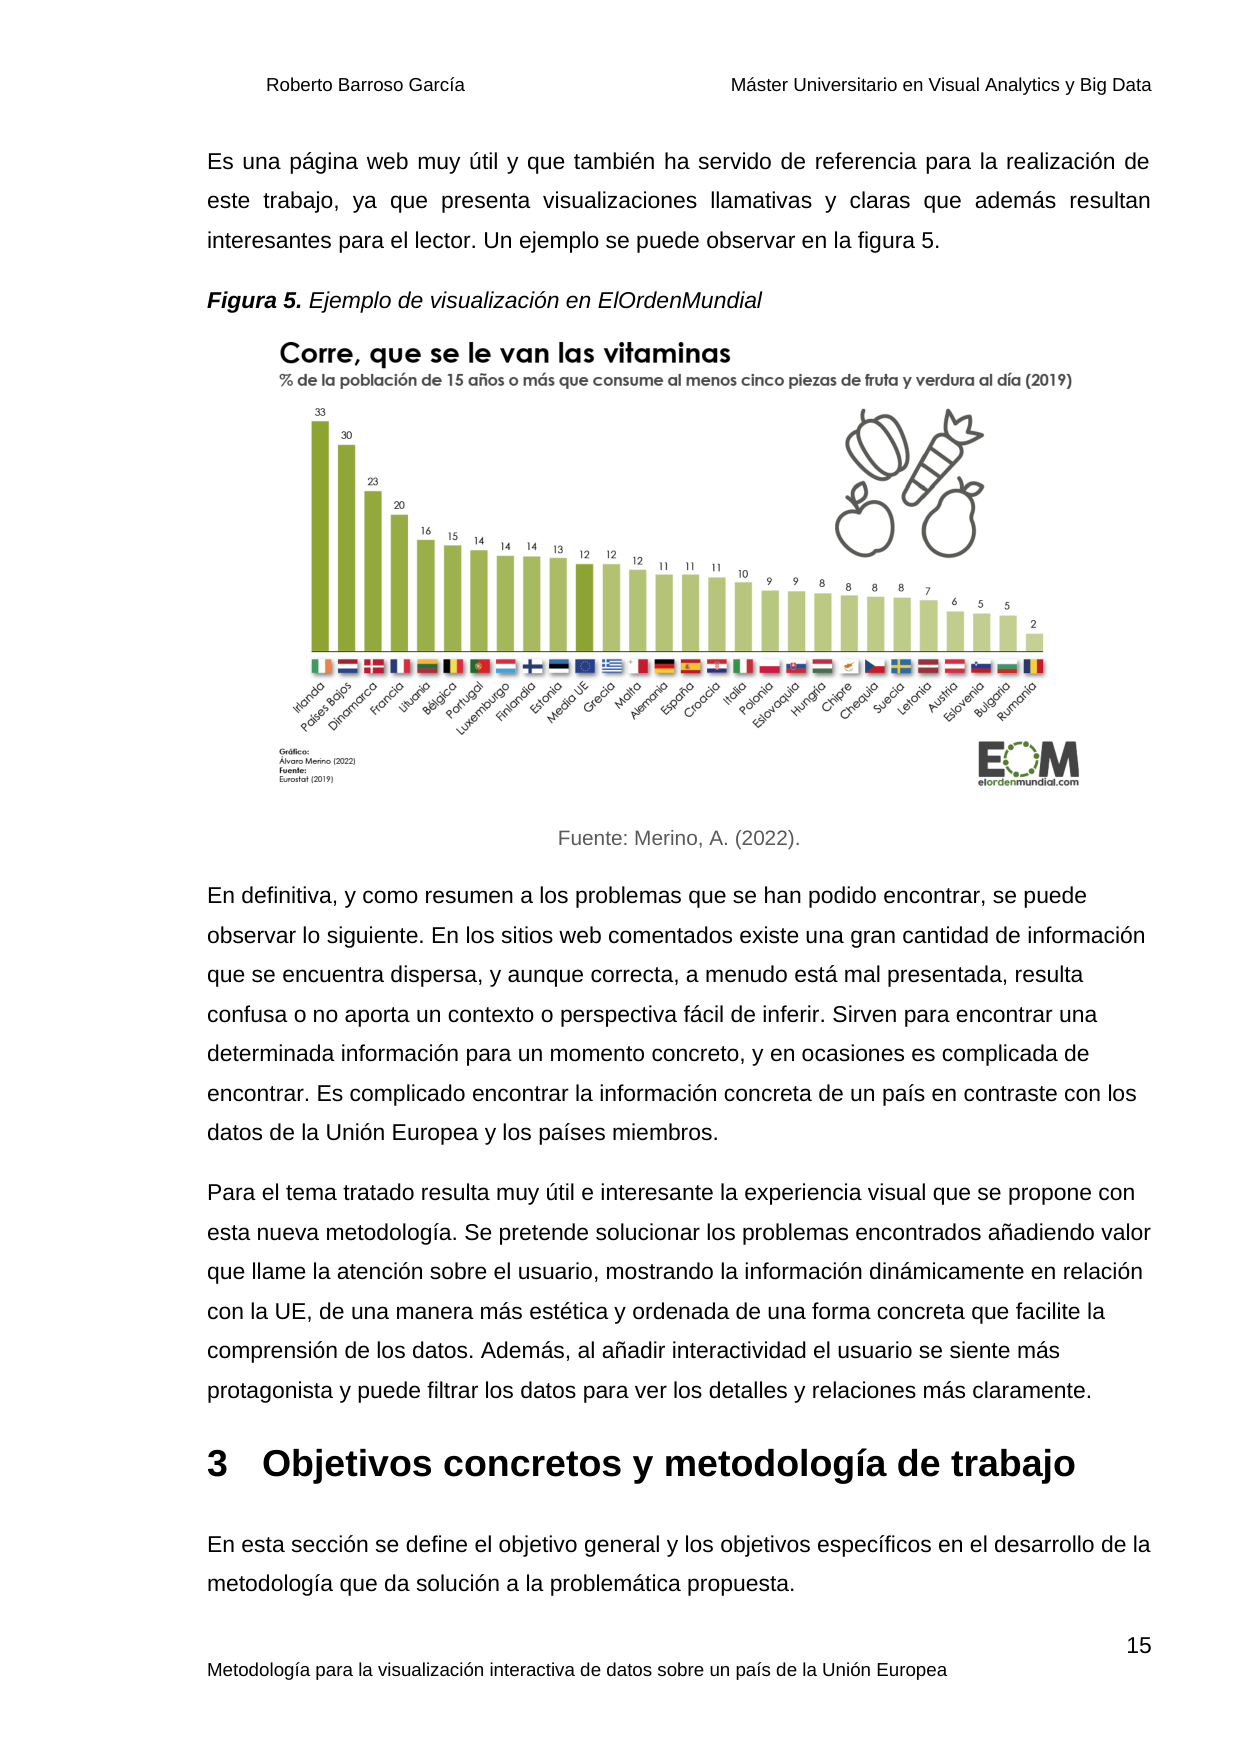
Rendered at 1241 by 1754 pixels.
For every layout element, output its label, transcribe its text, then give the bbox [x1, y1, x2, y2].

subtitle Objetivos concretos y metodología de trabajo [207, 1441, 1152, 1484]
picture [271, 334, 1087, 792]
text Figura 5. Ejemplo de visualización en ElOrdenMundial [207, 287, 1152, 313]
text En esta sección se define el objetivo general y los objetivos específicos en el desarrollo de la metodología que da solución a la problemática propuesta. [207, 1531, 1152, 1597]
text En definitiva, y como resumen a los problemas que se han podido encontrar, se puede observar lo siguiente. En los sitios web comentados existe una gran cantidad de información que se encuentra dispersa, y aunque correcta, a menudo está mal presentada, resulta confusa o no aporta un contexto o perspectiva fácil de inferir. Sirven para encontrar una determinada información para un momento concreto, y en ocasiones es complicada de encontrar. Es complicado encontrar la información concreta de un país en contraste con los datos de la Unión Europea y los países miembros. [207, 882, 1152, 1145]
text Fuente: Merino, A. (2022). [207, 825, 1152, 849]
text Es una página web muy útil y que también ha servido de referencia para la realización de este trabajo, ya que presenta visualizaciones llamativas y claras que además resultan interesantes para el lector. Un ejemplo se puede observar en la figura 5. [207, 148, 1152, 253]
text Para el tema tratado resulta muy útil e interesante la experiencia visual que se propone con esta nueva metodología. Se pretende solucionar los problemas encontrados añadiendo valor que llame la atención sobre el usuario, mostrando la información dinámicamente en relación con la UE, de una manera más estética y ordenada de una forma concreta que facilite la comprensión de los datos. Además, al añadir interactividad el usuario se siente más protagonista y puede filtrar los datos para ver los detalles y relaciones más claramente. [207, 1179, 1152, 1403]
